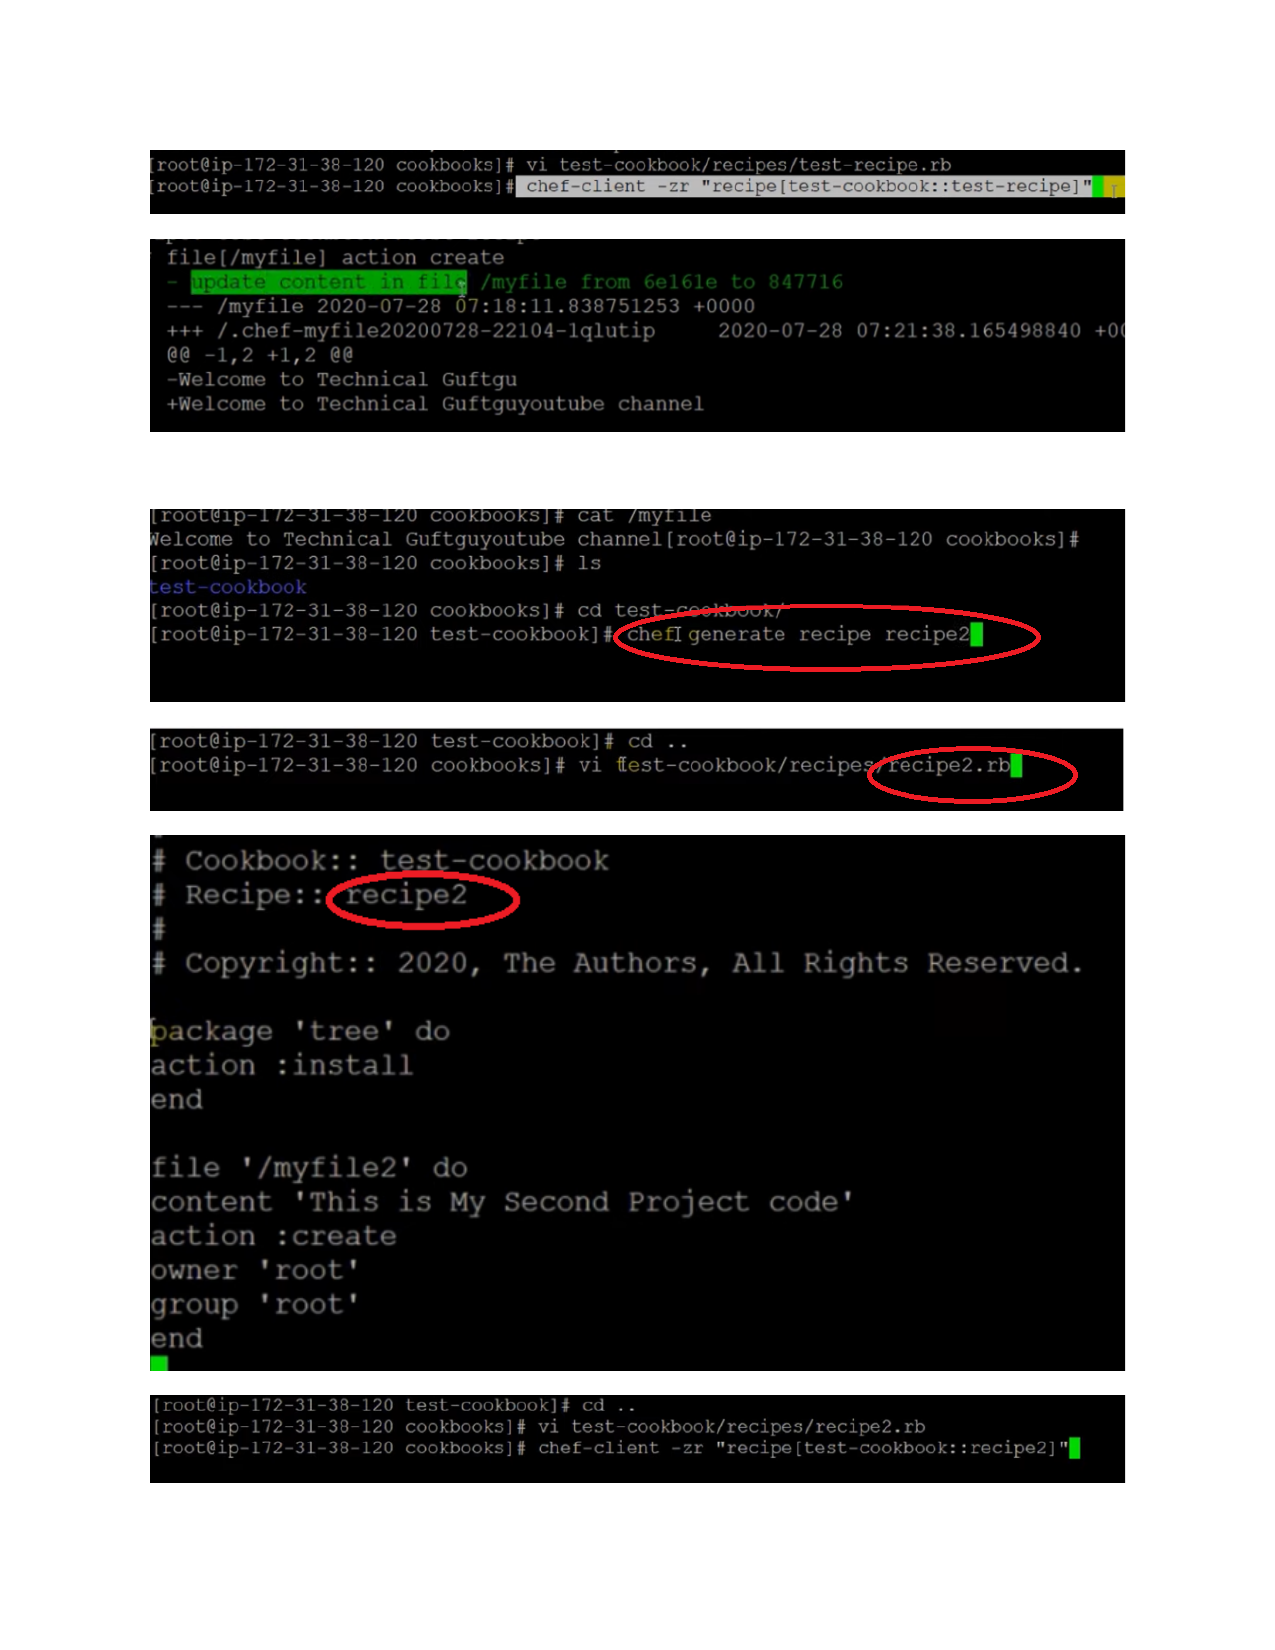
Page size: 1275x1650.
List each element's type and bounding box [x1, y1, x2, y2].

picture [150, 1395, 1125, 1483]
picture [150, 150, 1125, 214]
picture [150, 509, 1125, 702]
picture [150, 835, 1125, 1371]
picture [150, 239, 1125, 432]
picture [150, 726, 1124, 811]
